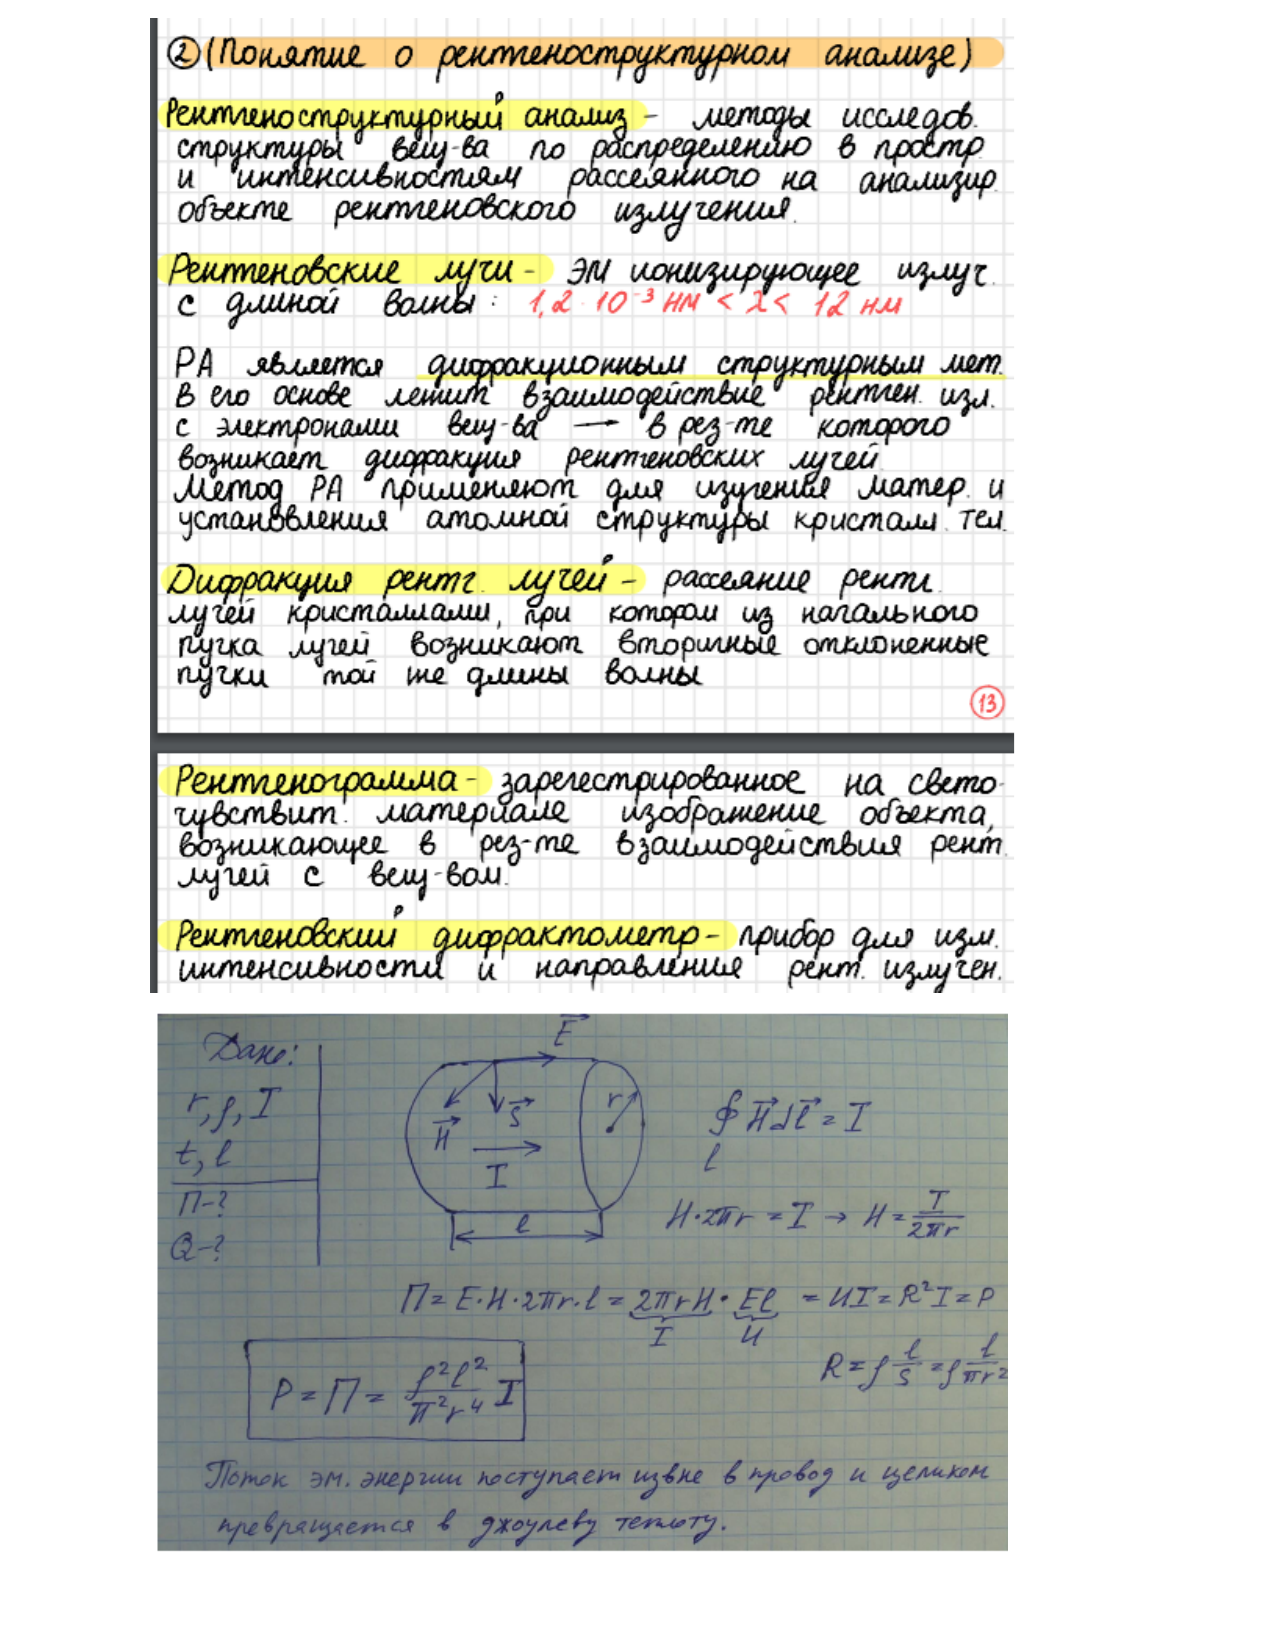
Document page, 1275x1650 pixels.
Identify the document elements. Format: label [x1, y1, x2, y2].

picture [150, 1011, 1008, 1559]
picture [150, 18, 1015, 993]
